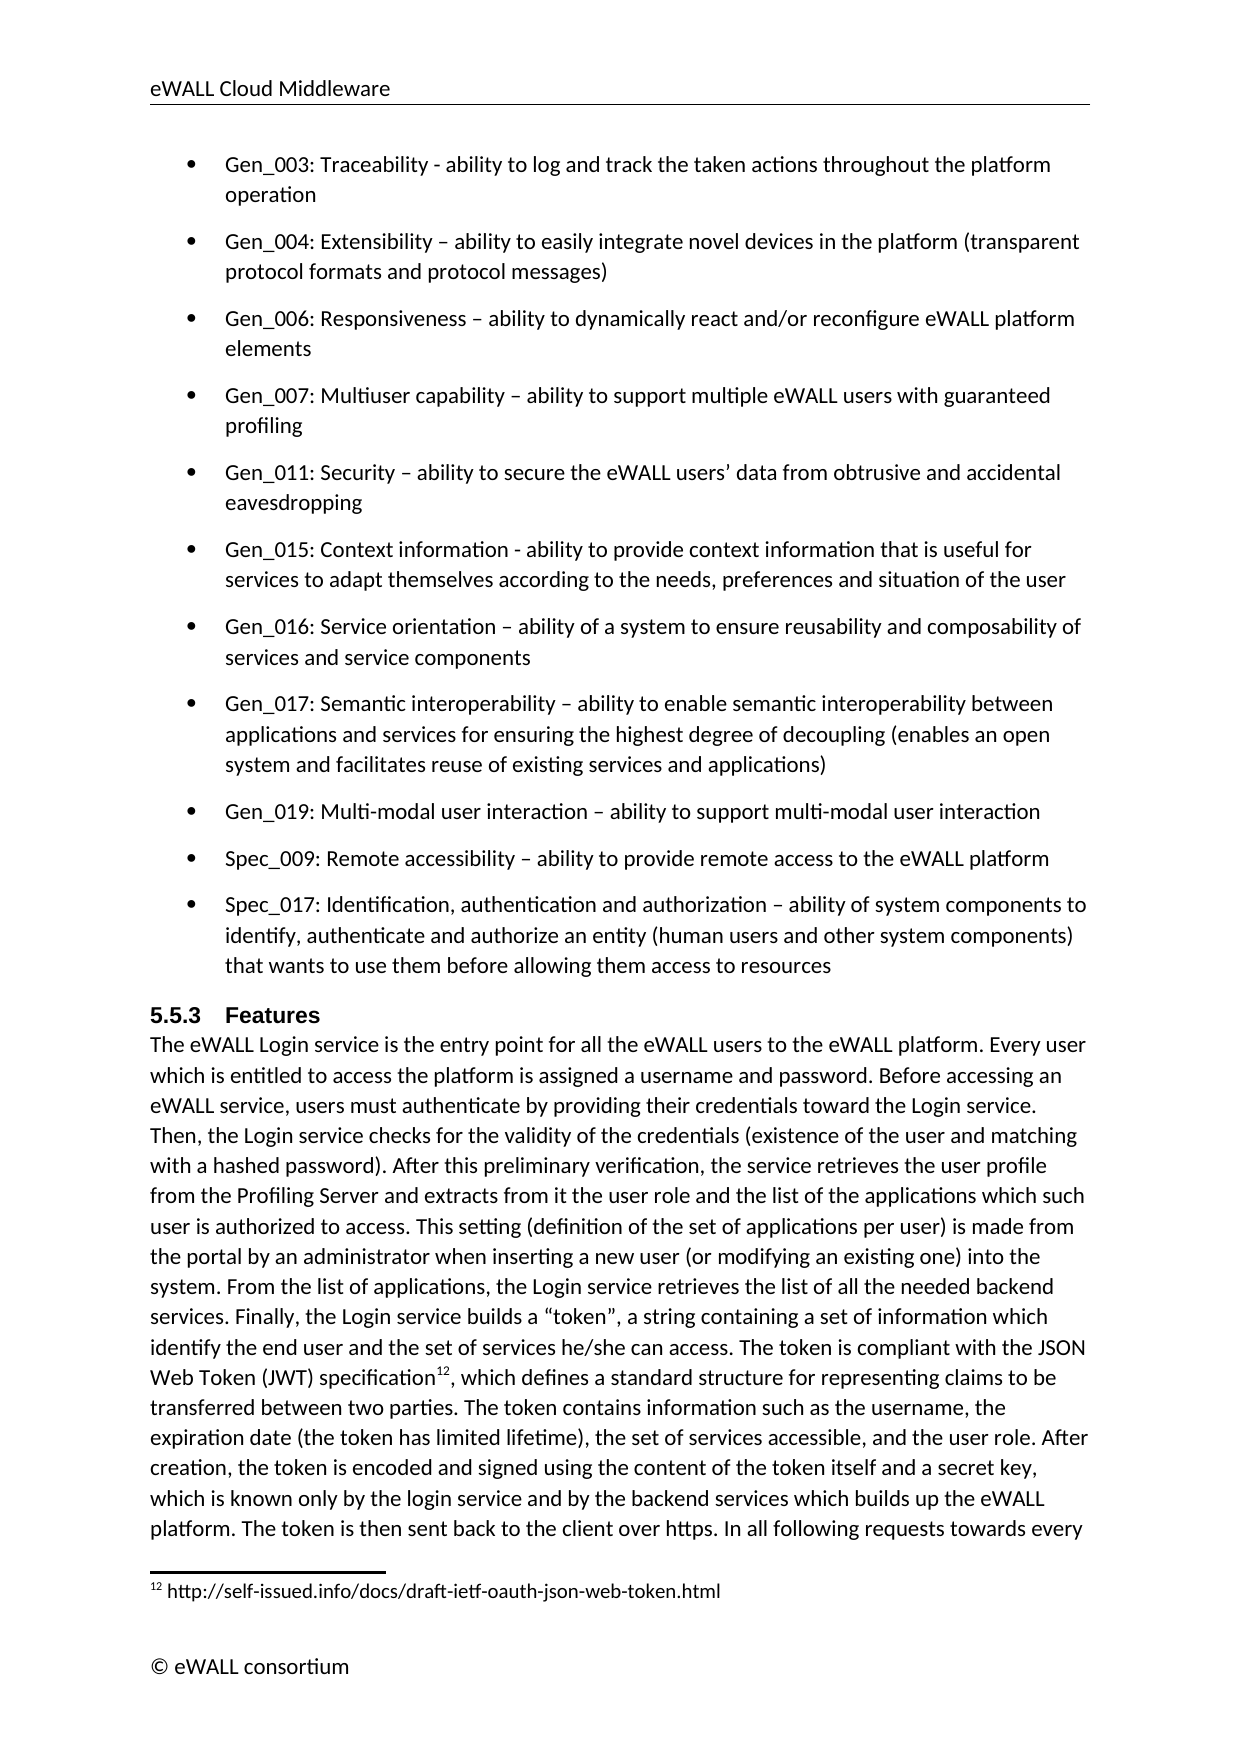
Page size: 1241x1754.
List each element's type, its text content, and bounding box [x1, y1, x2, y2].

list Gen_007: Multiuser capability – ability to support multiple eWALL users with guaranteed profiling [187, 381, 1090, 439]
list Gen_006: Responsiveness – ability to dynamically react and/or reconfigure eWALL platform elements [187, 304, 1090, 362]
list Gen_016: Service orientation – ability of a system to ensure reusability and composability of services and service components [187, 612, 1090, 671]
list Gen_017: Semantic interoperability – ability to enable semantic interoperability between applications and services for ensuring the highest degree of decoupling (enables an open system and facilitates reuse of existing services and applications) [187, 689, 1090, 778]
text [150, 1031, 1090, 1542]
list Spec_009: Remote accessibility – ability to provide remote access to the eWALL platform [187, 844, 1090, 872]
list Gen_003: Traceability - ability to log and track the taken actions throughout the platform operation [187, 150, 1090, 208]
list Gen_011: Security – ability to secure the eWALL users’ data from obtrusive and accidental eavesdropping [187, 458, 1090, 517]
list Gen_004: Extensibility – ability to easily integrate novel devices in the platform (transparent protocol formats and protocol messages) [187, 227, 1090, 285]
list Gen_015: Context information - ability to provide context information that is useful for services to adapt themselves according to the needs, preferences and situation of the user [187, 535, 1090, 594]
list Spec_017: Identification, authentication and authorization – ability of system components to identify, authenticate and authorize an entity (human users and other system components) that wants to use them before allowing them access to resources [187, 891, 1090, 979]
subtitle Features [150, 1002, 1090, 1028]
list Gen_019: Multi-modal user interaction – ability to support multi-modal user interaction [187, 797, 1090, 825]
